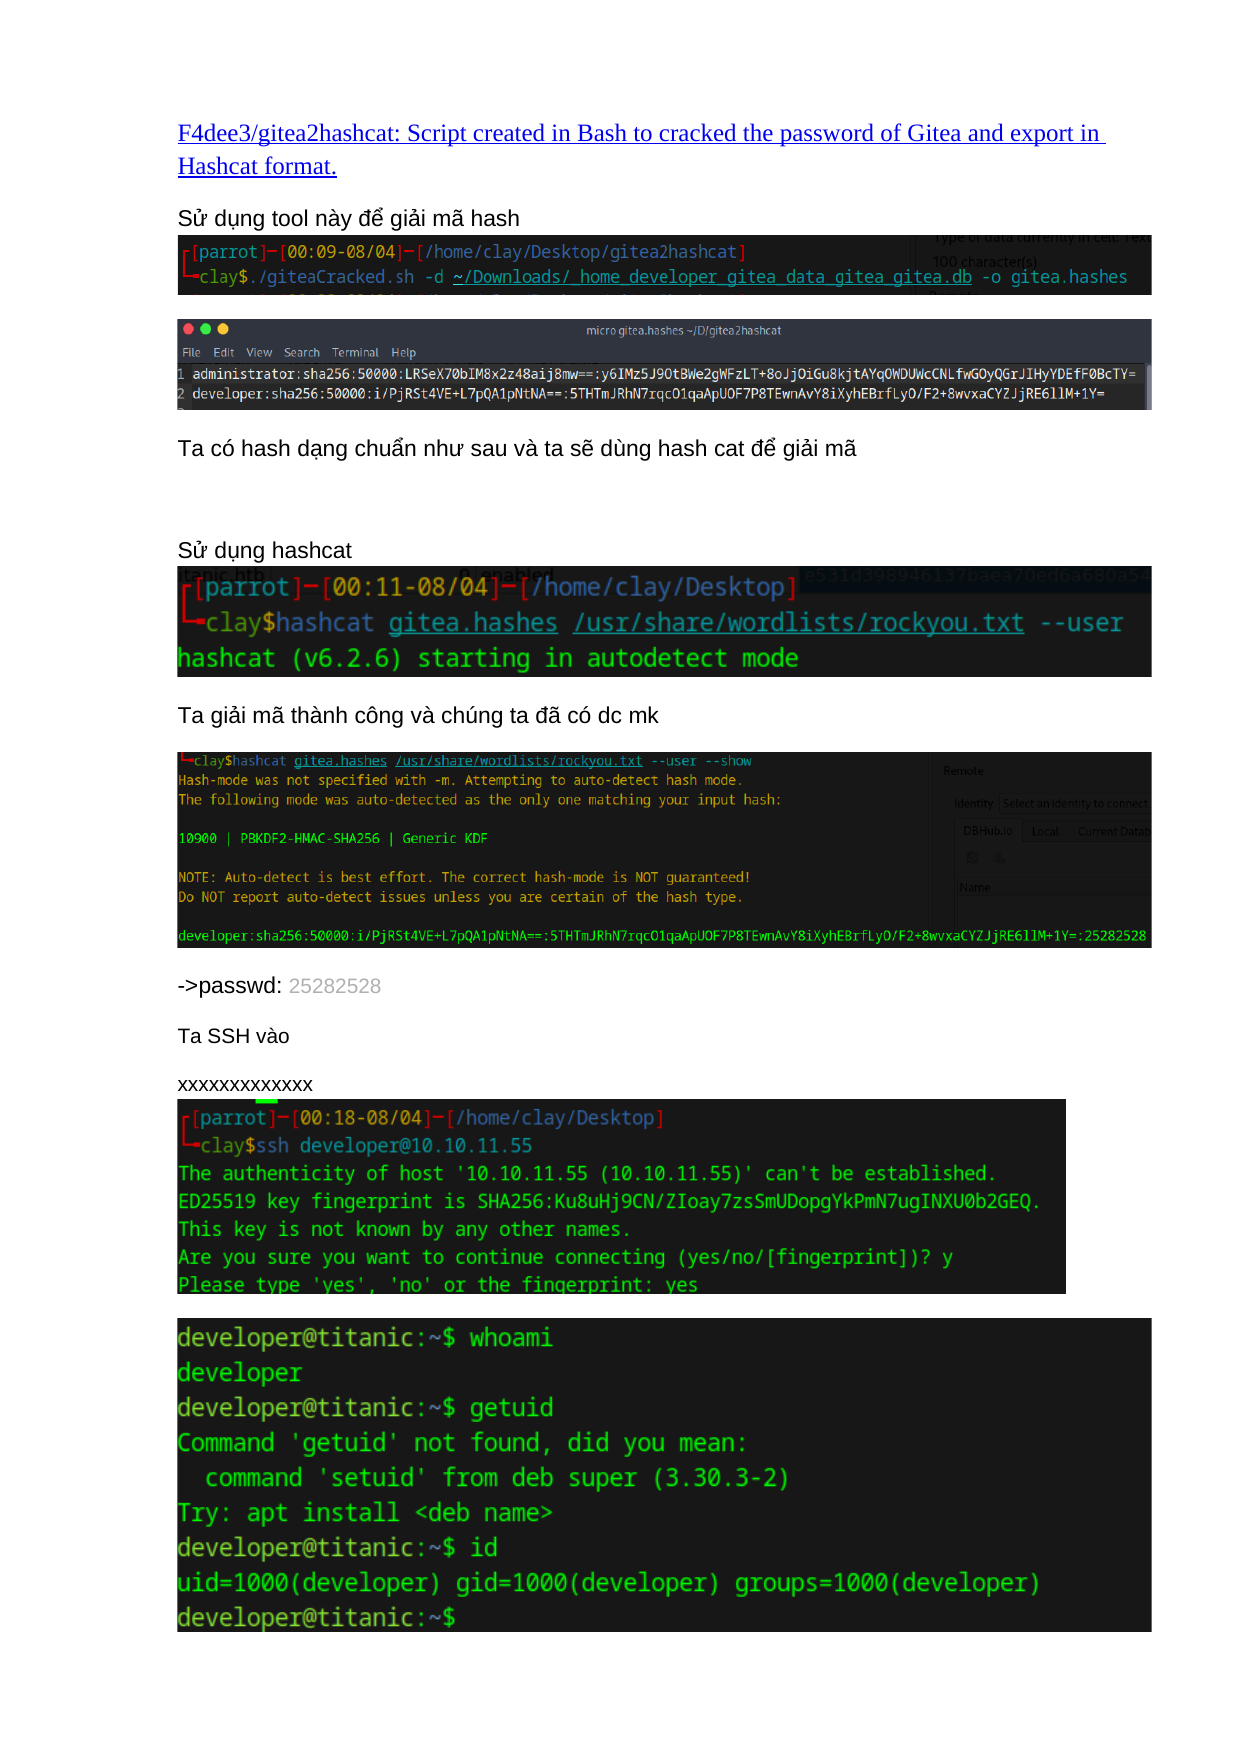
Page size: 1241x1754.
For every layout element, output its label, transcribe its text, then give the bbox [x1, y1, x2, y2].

picture [177, 1318, 1152, 1632]
text Sử dụng hashcat [177, 537, 1152, 566]
text F4dee3/gitea2hashcat: Script created in Bash to cracked the password of Gitea and export in Hashcat format. [177, 118, 1152, 180]
picture [177, 1099, 1066, 1294]
picture [177, 752, 1152, 948]
text Ta có hash dạng chuẩn như sau và ta sẽ dùng hash cat để giải mã [177, 434, 1152, 461]
text Ta giải mã thành công và chúng ta đã có dc mk [177, 702, 1152, 728]
picture [177, 319, 1152, 410]
picture [177, 235, 1152, 295]
text Ta SSH vào [177, 1023, 1152, 1047]
picture [177, 566, 1152, 677]
text Sử dụng tool này để giải mã hash [177, 205, 1152, 235]
text ->passwd: 25282528 [177, 972, 1152, 999]
